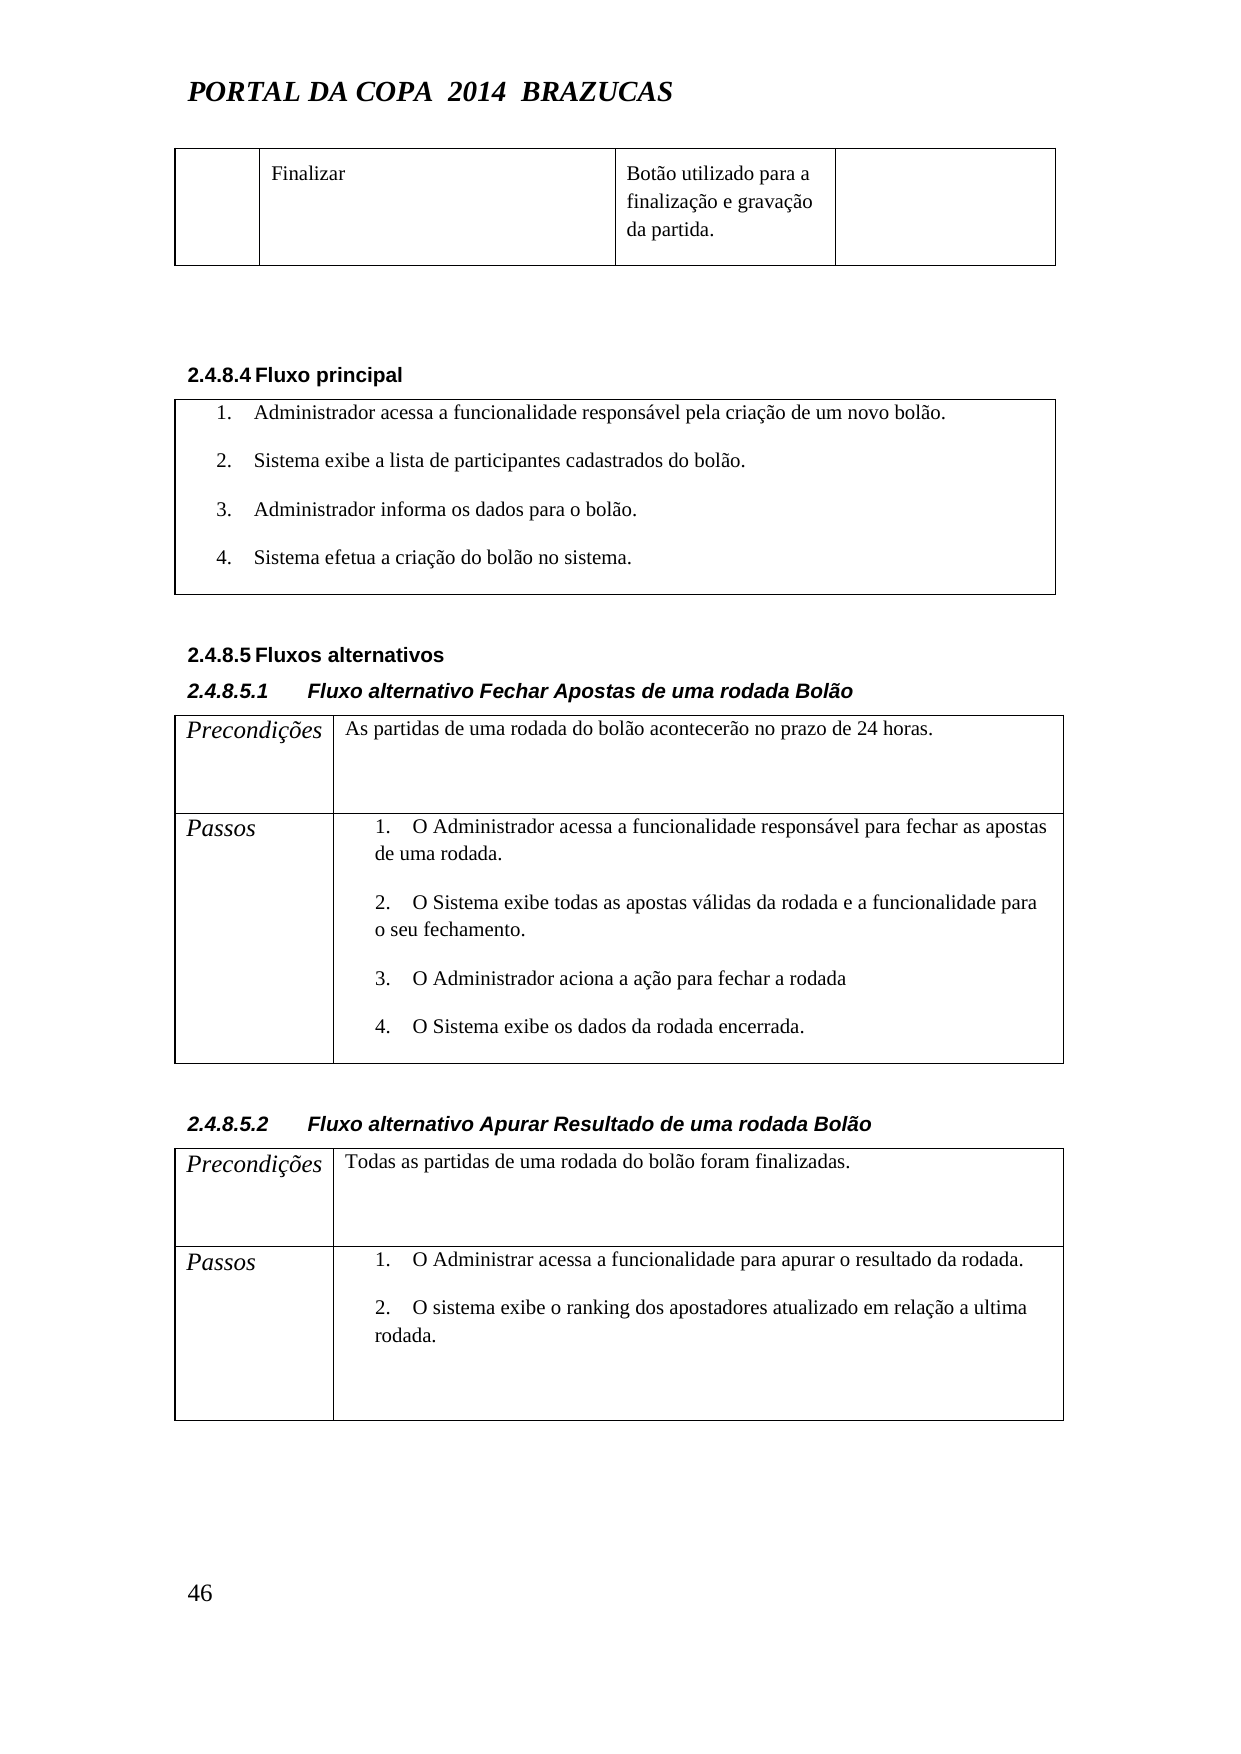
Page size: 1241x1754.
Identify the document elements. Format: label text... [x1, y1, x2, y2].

subtitle Fluxo alternativo Fechar Apostas de uma rodada Bolão [187, 679, 1053, 703]
subtitle Fluxo alternativo Apurar Resultado de uma rodada Bolão [187, 1112, 1053, 1136]
subtitle Fluxo principal [187, 363, 1053, 387]
table_header Precondições [176, 716, 333, 812]
table_cell Finalizar [260, 149, 615, 265]
table_header As partidas de uma rodada do bolão acontecerão no prazo de 24 horas. [334, 716, 1063, 812]
table_header Todas as partidas de uma rodada do bolão foram finalizadas. [334, 1149, 1063, 1246]
table_header Precondições [176, 1149, 333, 1246]
table_header Administrador acessa a funcionalidade responsável pela criação de um novo bolão. Sistema exibe a lista de participantes cadastrados do bolão. Administrador informa os dados para o bolão. Sistema efetua a criação do bolão no sistema. [176, 400, 1055, 593]
table_cell O Administrador acessa a funcionalidade responsável para fechar as apostas de uma rodada. O Sistema exibe todas as apostas válidas da rodada e a funcionalidade para o seu fechamento. O Administrador aciona a ação para fechar a rodada O Sistema exibe os dados da rodada encerrada. [334, 814, 1063, 1062]
table_cell [836, 149, 1055, 265]
table_cell [176, 149, 259, 265]
table_cell Passos [176, 814, 333, 1062]
table_cell Passos [176, 1247, 333, 1420]
subtitle Fluxos alternativos [187, 643, 1053, 667]
table_cell Botão utilizado para a finalização e gravação da partida. [616, 149, 835, 265]
table_cell O Administrar acessa a funcionalidade para apurar o resultado da rodada. O sistema exibe o ranking dos apostadores atualizado em relação a ultima rodada. [334, 1247, 1063, 1420]
